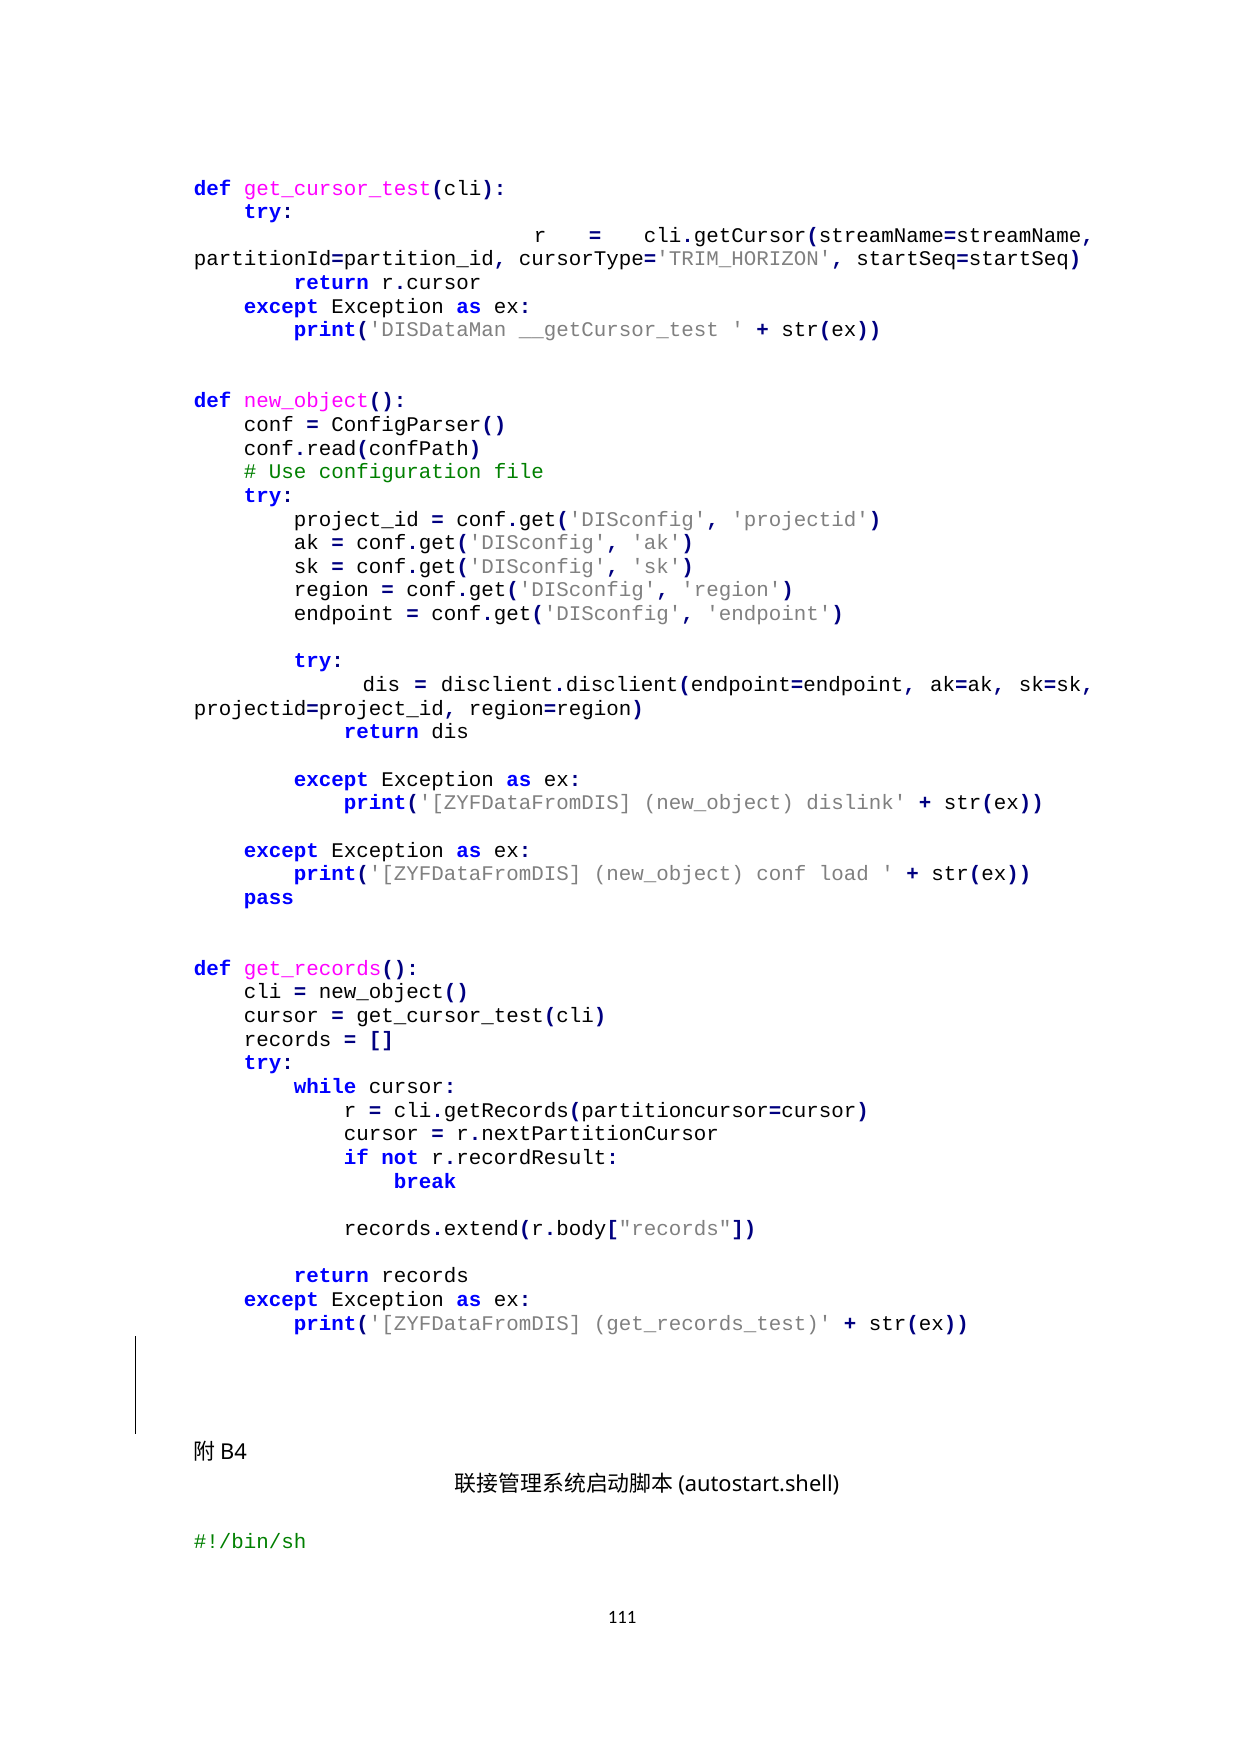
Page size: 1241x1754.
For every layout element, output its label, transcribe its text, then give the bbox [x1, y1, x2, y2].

text except Exception as ex: [194, 839, 1094, 863]
text ak = conf.get('DISconfig', 'ak') [194, 532, 1094, 556]
text project_id = conf.get('DISconfig', 'projectid') [194, 508, 1094, 532]
text try: [194, 201, 1094, 225]
text records = [] [194, 1029, 1094, 1052]
text #!/bin/sh [194, 1531, 1094, 1555]
text conf = ConfigParser() [194, 414, 1094, 438]
text except Exception as ex: [194, 296, 1094, 319]
text pass [194, 887, 1094, 911]
text cursor = r.nextPartitionCursor [194, 1123, 1094, 1147]
text cursor = get_cursor_test(cli) [194, 1005, 1094, 1029]
text while cursor: [194, 1076, 1094, 1100]
text try: [194, 650, 1094, 674]
text 联接管理系统启动脚本 (autostart.shell) [200, 1466, 1094, 1499]
text r = cli.getRecords(partitioncursor=cursor) [194, 1100, 1094, 1123]
text region = conf.get('DISconfig', 'region') [194, 579, 1094, 603]
text def get_records(): [194, 958, 1094, 981]
text def get_cursor_test(cli): [194, 177, 1094, 201]
text conf.read(confPath) [194, 438, 1094, 461]
text cli = new_object() [194, 981, 1094, 1005]
text # Use configuration file [194, 461, 1094, 485]
text print('[ZYFDataFromDIS] (new_object) dislink' + str(ex)) [194, 792, 1094, 816]
text 附B4 [150, 1434, 1094, 1466]
text r = cli.getCursor(streamName=streamName, partitionId=partition_id, cursorType='TRIM_HORIZON', startSeq=startSeq) [194, 225, 1094, 272]
text endpoint = conf.get('DISconfig', 'endpoint') [194, 603, 1094, 627]
text return r.cursor [194, 272, 1094, 296]
text except Exception as ex: [194, 769, 1094, 792]
text try: [194, 485, 1094, 508]
text return dis [194, 721, 1094, 745]
text records.extend(r.body["records"]) [194, 1218, 1094, 1242]
text print('DISDataMan __getCursor_test ' + str(ex)) [194, 319, 1094, 343]
text break [194, 1171, 1094, 1194]
text def new_object(): [194, 390, 1094, 414]
text try: [194, 1052, 1094, 1076]
text print('[ZYFDataFromDIS] (get_records_test)' + str(ex)) [194, 1312, 1094, 1336]
text dis = disclient.disclient(endpoint=endpoint, ak=ak, sk=sk, projectid=project_id, region=region) [194, 674, 1094, 721]
text return records [194, 1265, 1094, 1289]
text except Exception as ex: [194, 1289, 1094, 1312]
text print('[ZYFDataFromDIS] (new_object) conf load ' + str(ex)) [194, 863, 1094, 887]
text sk = conf.get('DISconfig', 'sk') [194, 556, 1094, 579]
text if not r.recordResult: [194, 1147, 1094, 1171]
